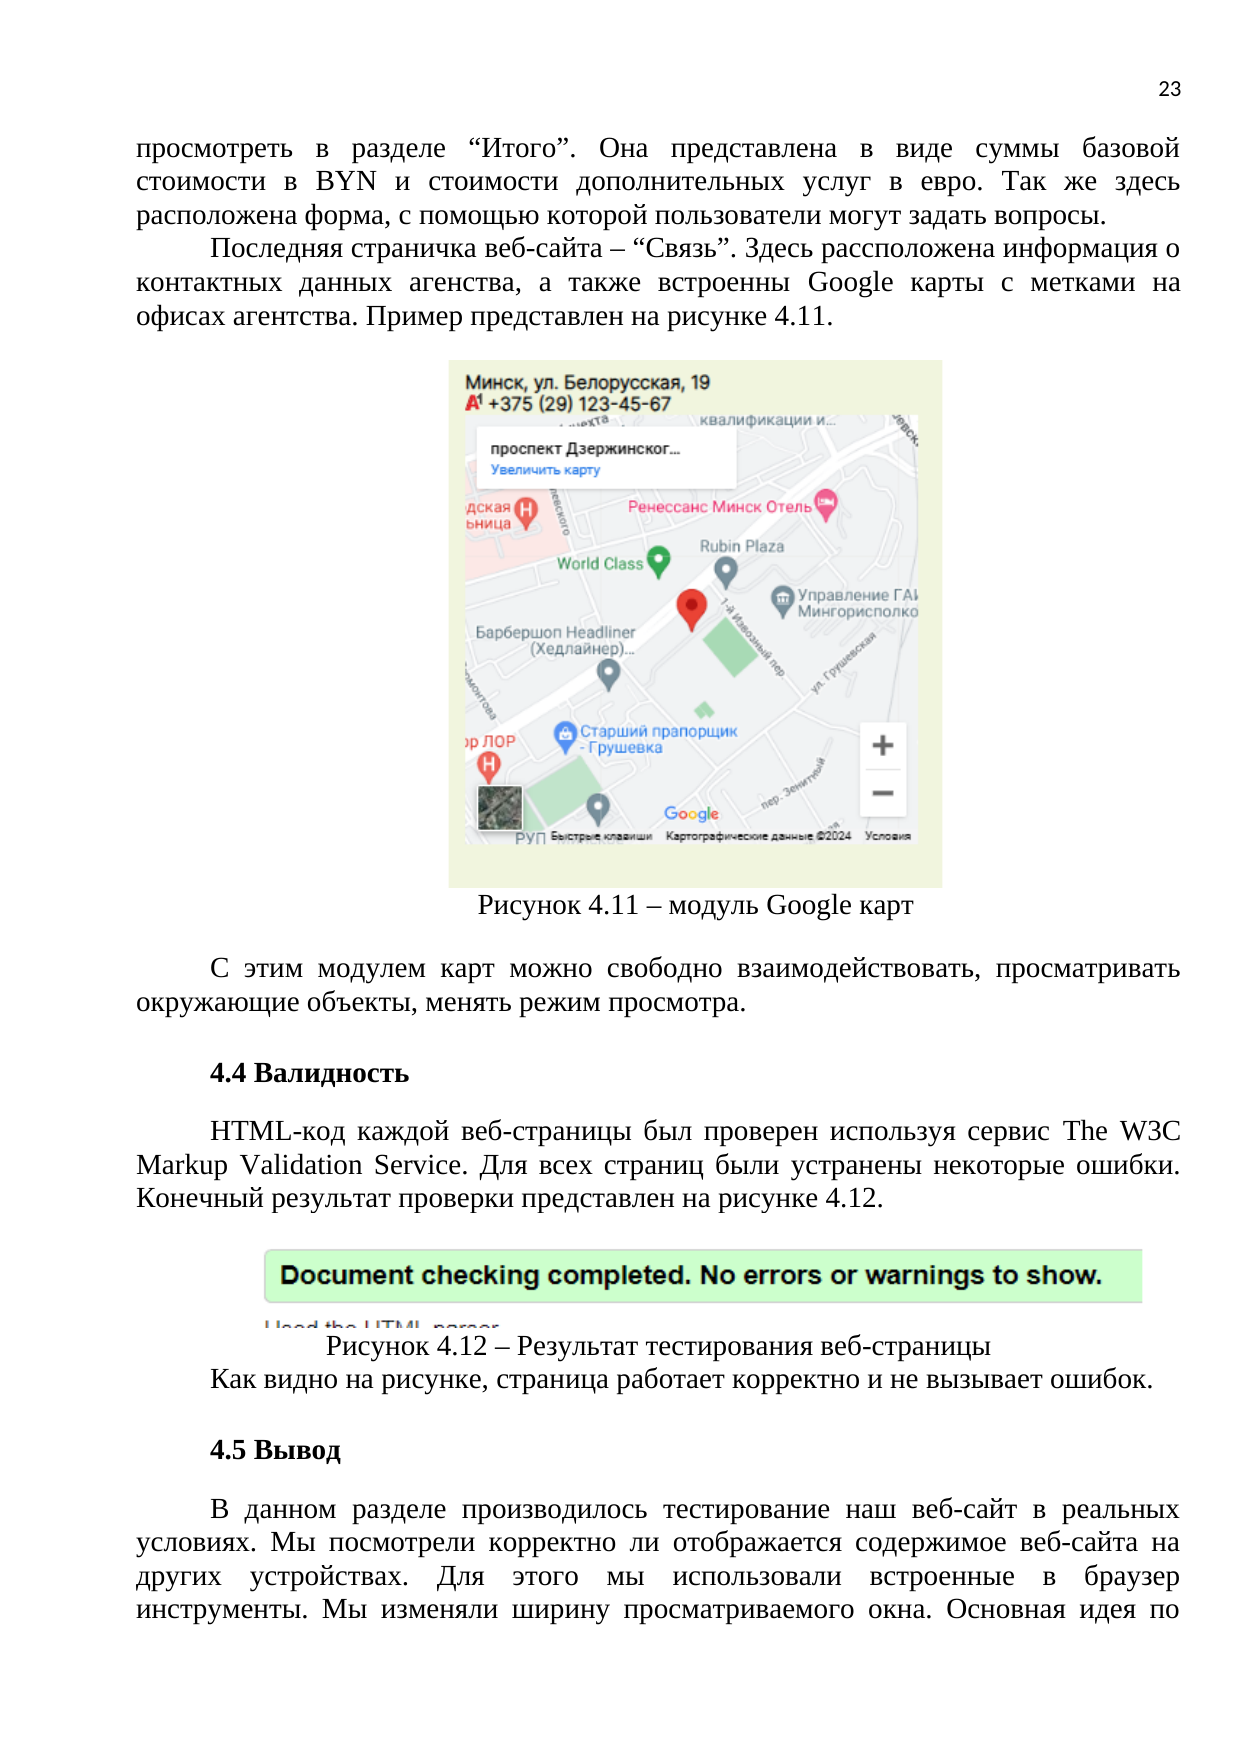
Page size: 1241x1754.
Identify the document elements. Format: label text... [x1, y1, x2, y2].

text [136, 130, 1181, 231]
text Как видно на рисунке, страница работает корректно и не вызывает ошибок. [136, 1361, 1181, 1395]
picture [255, 1213, 1143, 1328]
subtitle 4.4 Валидность [136, 1055, 1181, 1088]
text Последняя страничка веб-сайта – “Связь”. Здесь рассположена информация о контактных данных агенства, а также встроенны Google карты с метками на офисах агентства. Пример представлен на рисунке 4.11. [136, 231, 1181, 331]
subtitle 4.5 Вывод [136, 1432, 1181, 1466]
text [136, 1491, 1181, 1625]
text Рисунок 4.11 – модуль Google карт [136, 887, 1181, 921]
text С этим модулем карт можно свободно взаимодействовать, просматривать окружающие объекты, менять режим просмотра. [136, 950, 1181, 1017]
picture [448, 360, 943, 888]
text HTML-код каждой веб-страницы был проверен используя сервис The W3C Markup Validation Service. Для всех страниц были устранены некоторые ошибки. Конечный результат проверки представлен на рисунке 4.12. [136, 1113, 1181, 1214]
